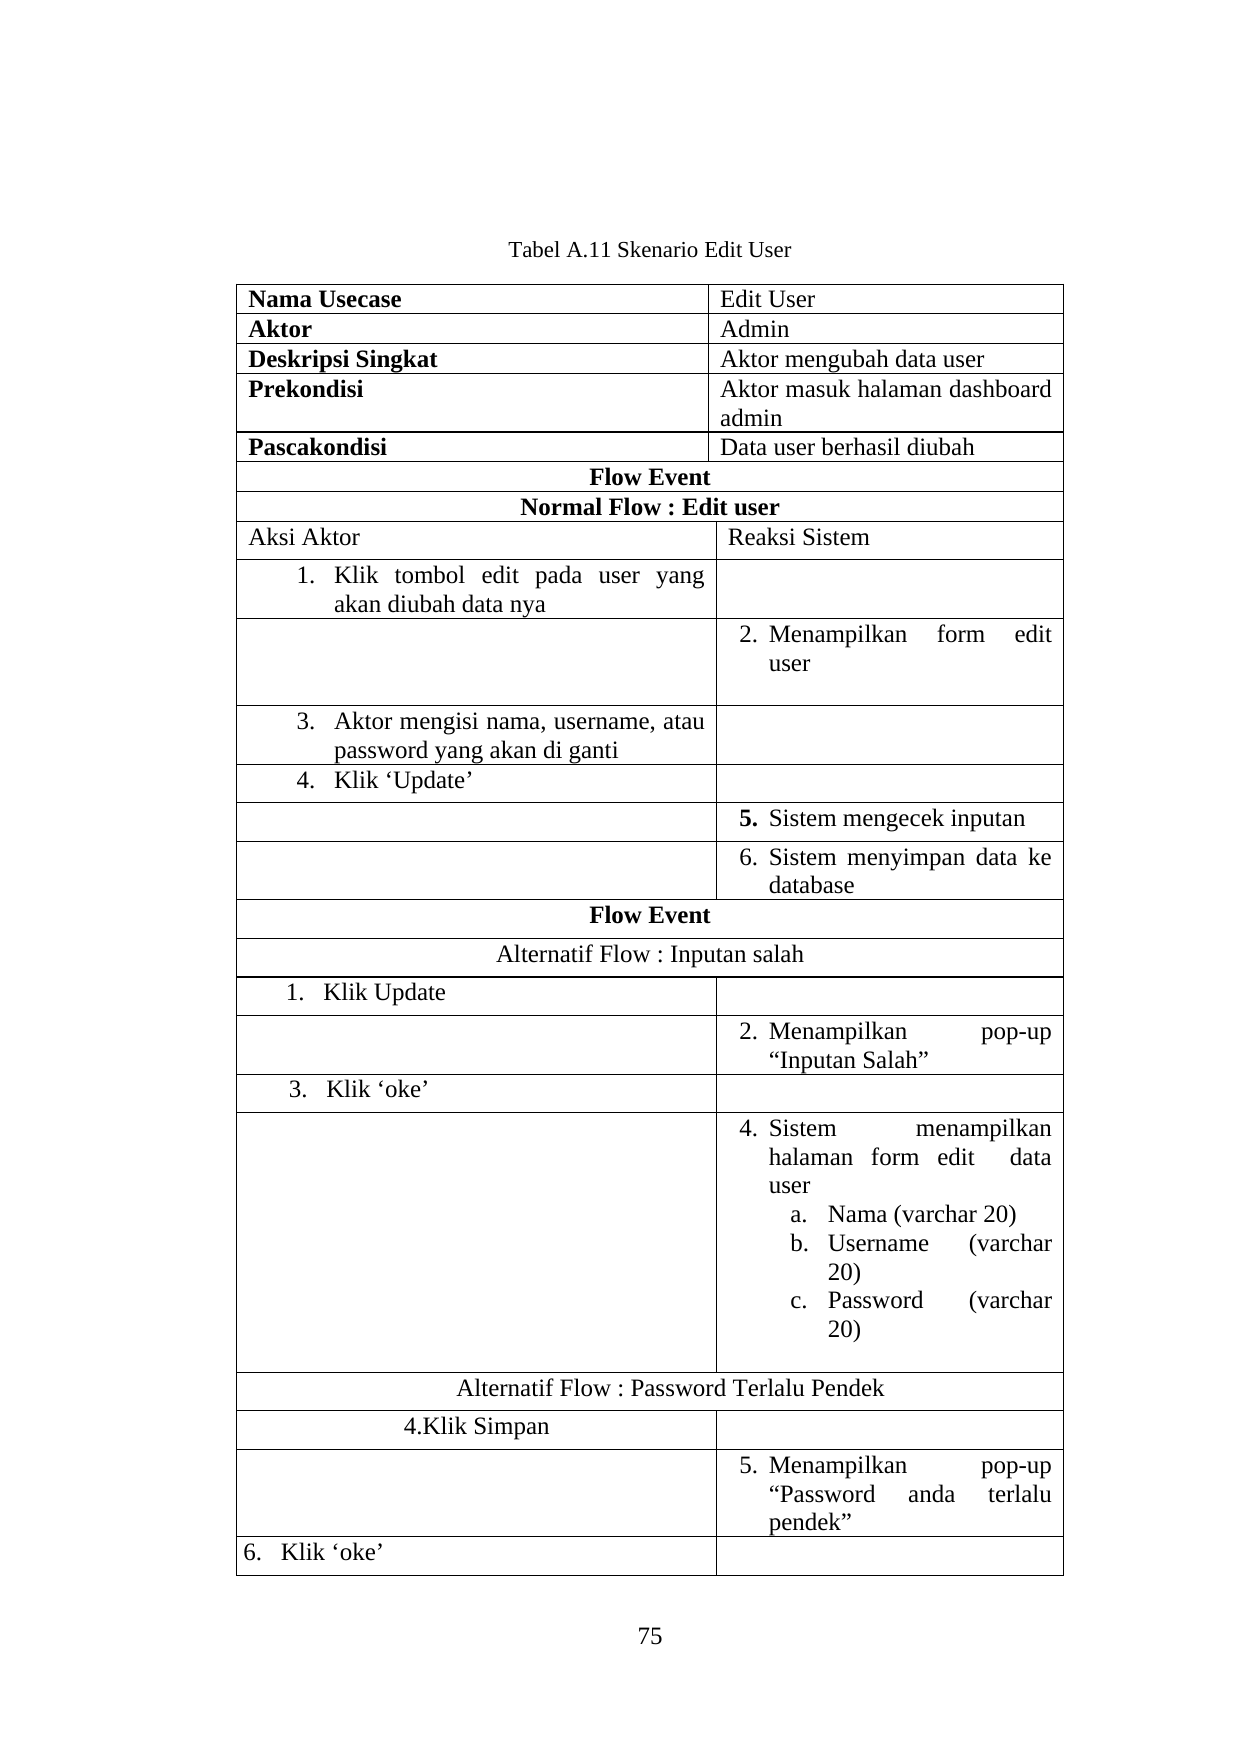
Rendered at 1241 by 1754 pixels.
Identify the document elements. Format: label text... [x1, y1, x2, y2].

table_cell [237, 1016, 716, 1073]
table_cell Klik ‘oke’ [237, 1537, 716, 1575]
table_cell Data user berhasil diubah [709, 433, 1063, 461]
table_cell [717, 1411, 1063, 1449]
table_cell Klik ‘Update’ [237, 765, 716, 802]
table_cell Flow Event [237, 462, 1063, 491]
table_cell Menampilkan pop-up “Password anda terlalu pendek” [717, 1450, 1063, 1536]
table_cell Alternatif Flow : Password Terlalu Pendek [237, 1373, 1063, 1410]
table_cell Normal Flow : Edit user [237, 492, 1063, 521]
table_cell [237, 803, 716, 841]
table_cell [717, 560, 1063, 618]
table_cell Aktor mengubah data user [709, 344, 1063, 373]
table_cell [237, 1450, 716, 1536]
table_cell Aksi Aktor [237, 522, 716, 559]
table_cell Pascakondisi [237, 433, 708, 461]
table_cell Prekondisi [237, 374, 708, 431]
table_cell [237, 1113, 716, 1372]
table_cell Sistem mengecek inputan [717, 803, 1063, 841]
table_cell Aktor [237, 314, 708, 343]
table_cell Aktor masuk halaman dashboard admin [709, 374, 1063, 431]
table_cell Deskripsi Singkat [237, 344, 708, 373]
table_cell Sistem menyimpan data ke database [717, 842, 1063, 899]
table_cell [717, 706, 1063, 764]
text Tabel A.3 Skenario Edit User [236, 236, 1063, 263]
table_cell Alternatif Flow : Inputan salah [237, 939, 1063, 976]
table_cell Klik Update [237, 978, 716, 1015]
table_cell Klik ‘oke’ [237, 1075, 716, 1112]
table_cell [717, 978, 1063, 1015]
table_cell Aktor mengisi nama, username, atau password yang akan di ganti [237, 706, 716, 764]
table_cell [237, 619, 716, 705]
table_header Nama Usecase [237, 285, 708, 313]
table_cell Flow Event [237, 900, 1063, 938]
table_cell Reaksi Sistem [717, 522, 1063, 559]
table_cell [717, 765, 1063, 802]
table_cell [717, 1075, 1063, 1112]
table_header Edit User [709, 285, 1063, 313]
table_cell Klik tombol edit pada user yang akan diubah data nya [237, 560, 716, 618]
table_cell Menampilkan form edit user [717, 619, 1063, 705]
table_cell Admin [709, 314, 1063, 343]
table_cell Menampilkan pop-up “Inputan Salah” [717, 1016, 1063, 1073]
table_cell [717, 1537, 1063, 1575]
table_cell [237, 842, 716, 899]
table_cell 4.Klik Simpan [237, 1411, 716, 1449]
table_cell Sistem menampilkan halaman form edit data user Nama (varchar 20) Username (varchar 20) Password (varchar 20) [717, 1113, 1063, 1372]
